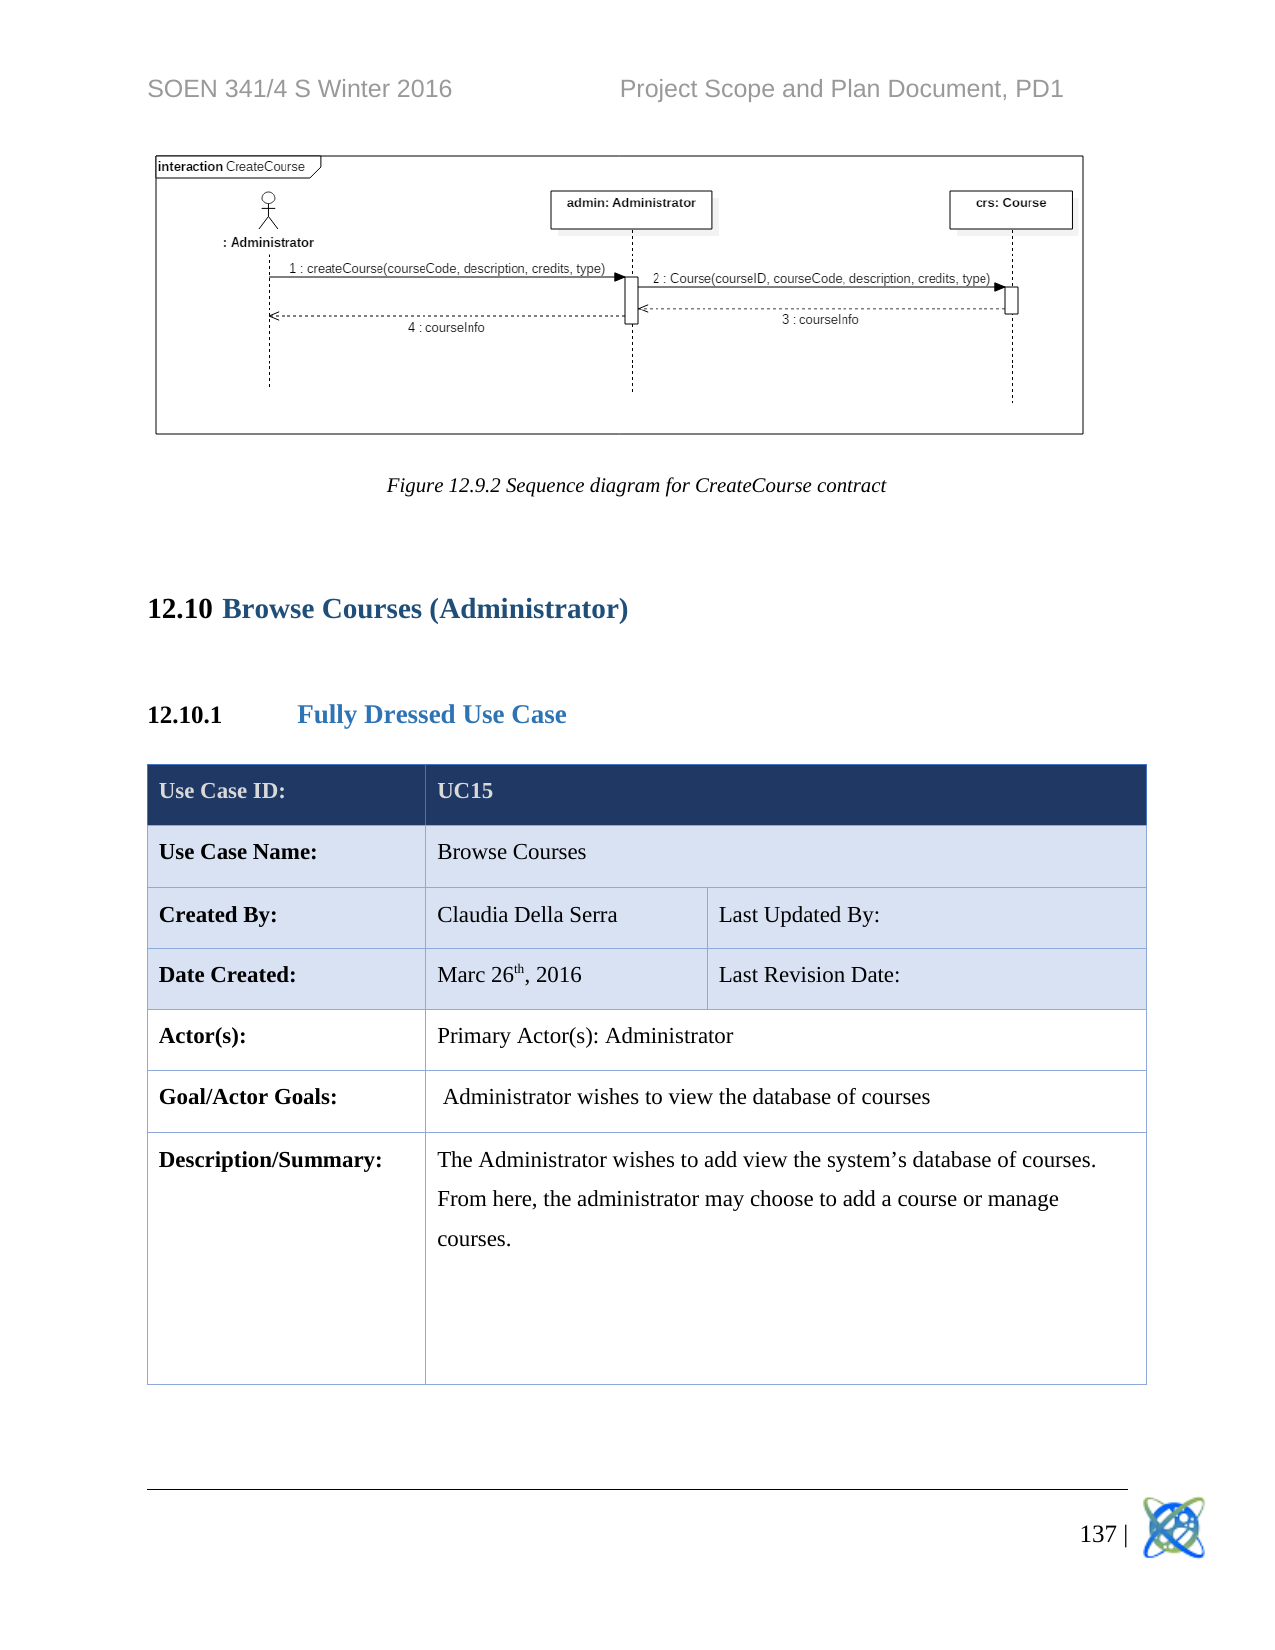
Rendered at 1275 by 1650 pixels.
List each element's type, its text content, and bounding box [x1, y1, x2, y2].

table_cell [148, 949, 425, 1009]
picture [147, 147, 1122, 473]
text Fully Dressed Use Case [147, 698, 1128, 729]
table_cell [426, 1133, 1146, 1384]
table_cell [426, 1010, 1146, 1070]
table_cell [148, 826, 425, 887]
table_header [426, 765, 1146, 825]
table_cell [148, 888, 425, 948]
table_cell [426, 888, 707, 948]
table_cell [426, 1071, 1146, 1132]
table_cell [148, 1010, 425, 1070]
text Figure 12.9.2 Sequence diagram for CreateCourse contract [147, 473, 1128, 497]
text Browse Courses (Administrator) [147, 592, 1128, 625]
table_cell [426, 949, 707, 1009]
picture [1123, 1490, 1224, 1566]
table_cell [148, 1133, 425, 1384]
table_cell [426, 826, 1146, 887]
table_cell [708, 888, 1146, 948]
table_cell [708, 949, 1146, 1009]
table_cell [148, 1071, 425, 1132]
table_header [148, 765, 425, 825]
